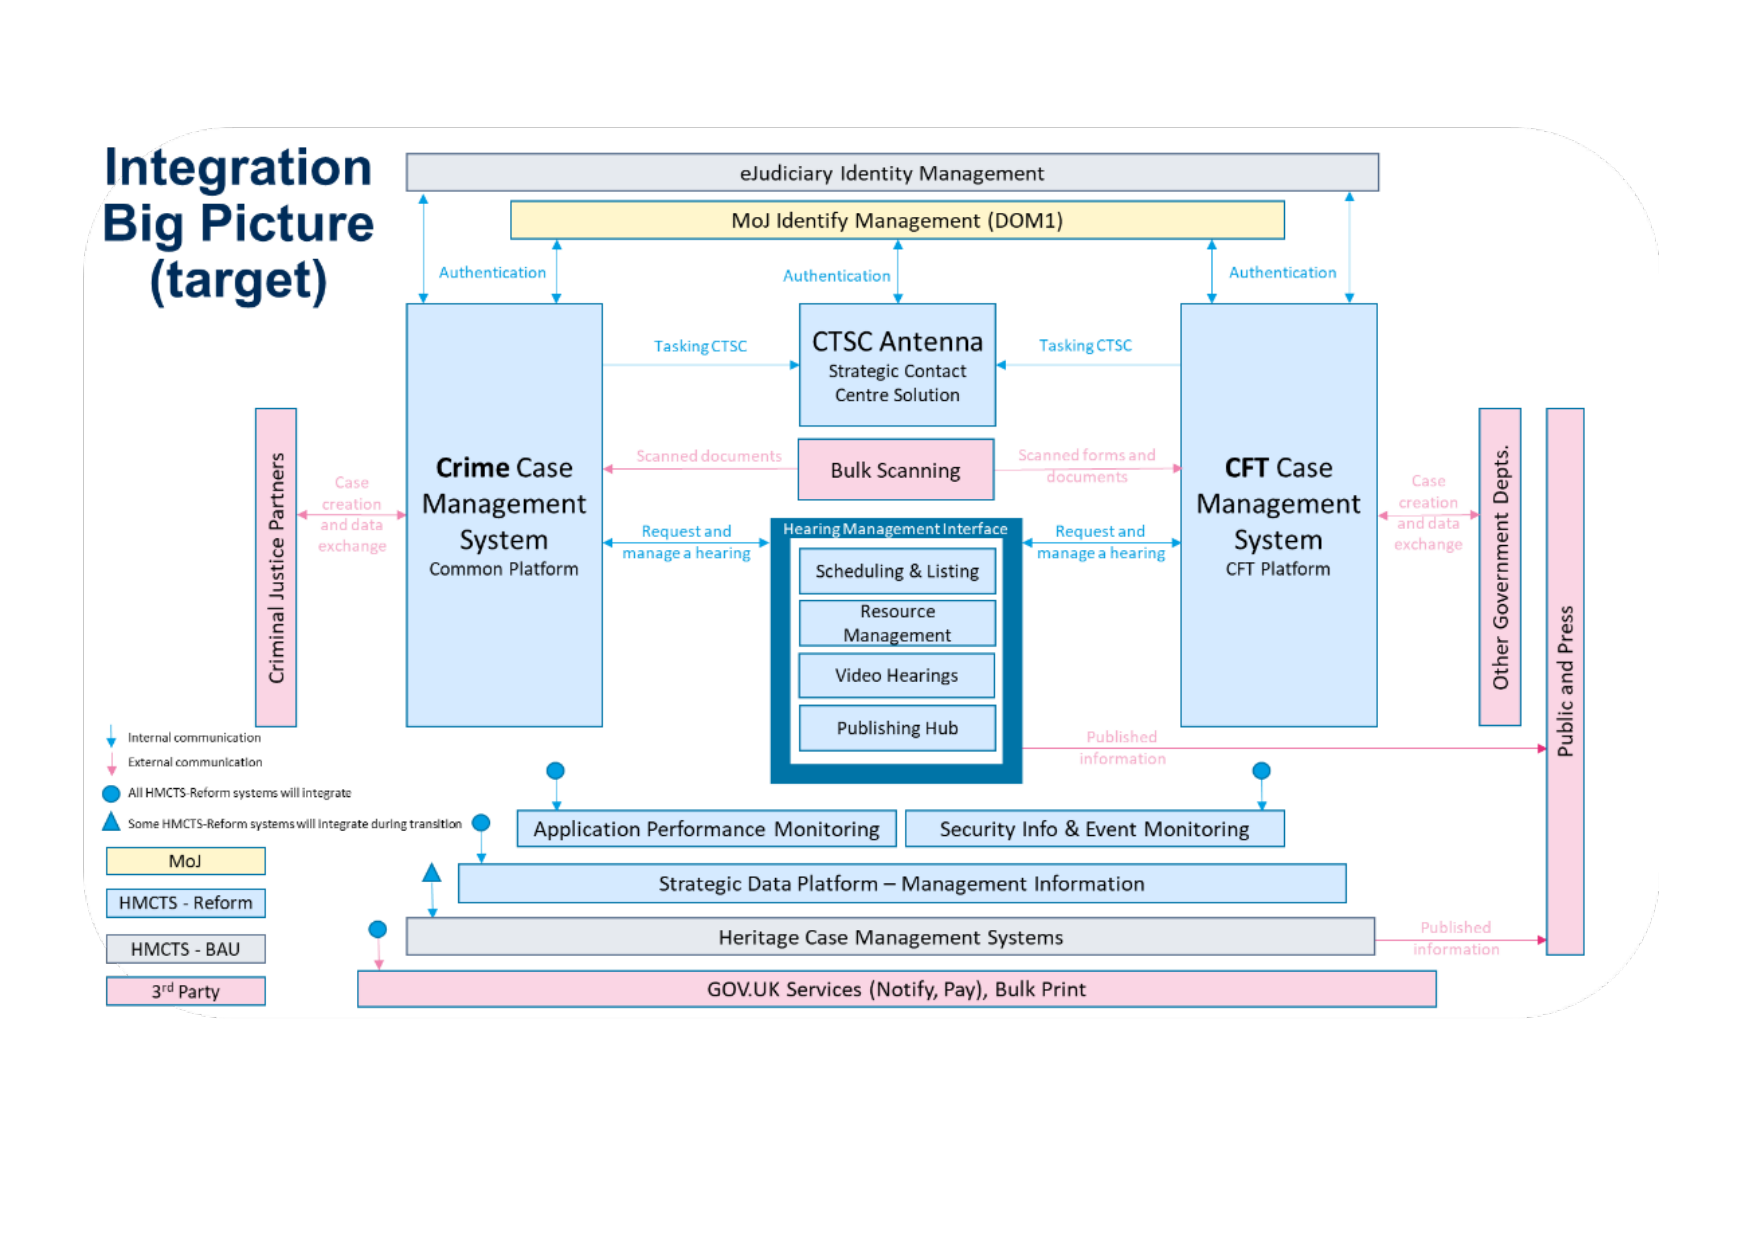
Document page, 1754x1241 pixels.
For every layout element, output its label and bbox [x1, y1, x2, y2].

picture [70, 118, 1659, 1019]
